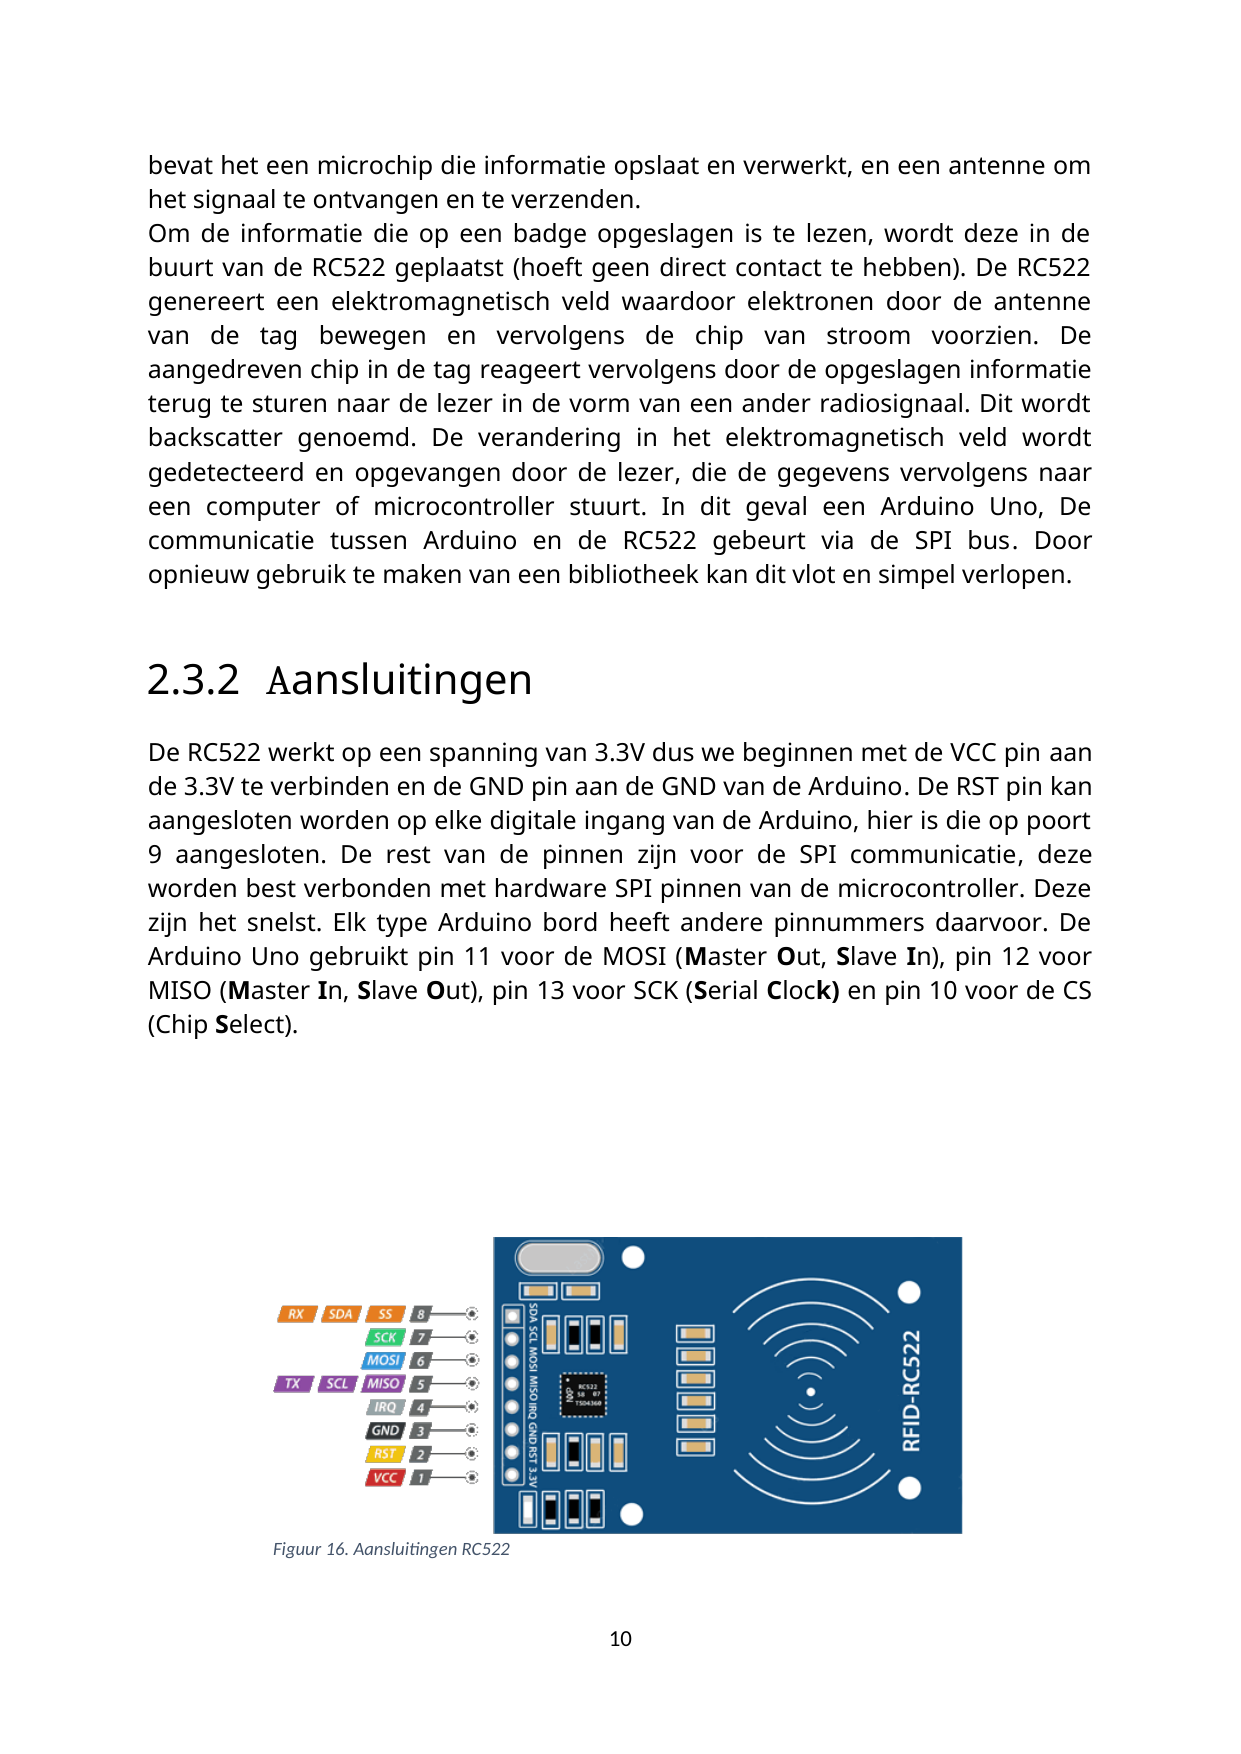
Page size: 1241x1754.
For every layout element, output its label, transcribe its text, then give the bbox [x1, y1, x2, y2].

text De RC522 module bestaat uit een radiofrequentiemodule en een antenne die een hoogfrequent elektromagnetisch veld genereert. De tag is meestal een passief apparaat, wat betekent dat er geen batterij in zit. In plaats daarvan bevat het een microchip die informatie opslaat en verwerkt, en een antenne om het ​​signaal te ontvangen en te verzenden. [148, 148, 1093, 216]
text Om de informatie die op een badge opgeslagen is te lezen, wordt deze in de buurt van de RC522 geplaatst (hoeft geen direct contact te hebben). De RC522 genereert een elektromagnetisch veld waardoor elektronen door de antenne van de tag bewegen en vervolgens de chip van stroom voorzien. De aangedreven chip in de tag reageert vervolgens door de opgeslagen informatie terug te sturen naar de lezer in de vorm van een ander radiosignaal. Dit wordt backscatter genoemd. De verandering in het elektromagnetisch veld wordt gedetecteerd en opgevangen door de lezer, die de gegevens vervolgens naar een computer of microcontroller stuurt. In dit geval een Arduino Uno, De communicatie tussen Arduino en de RC522 gebeurt via de SPI bus. Door opnieuw gebruik te maken van een bibliotheek kan dit vlot en simpel verlopen. [148, 216, 1093, 590]
subtitle Aansluitingen [146, 649, 1093, 706]
picture [273, 1237, 963, 1535]
text De RC522 werkt op een spanning van 3.3V dus we beginnen met de VCC pin aan de 3.3V te verbinden en de GND pin aan de GND van de Arduino. De RST pin kan aangesloten worden op elke digitale ingang van de Arduino, hier is die op poort 9 aangesloten. De rest van de pinnen zijn voor de SPI communicatie, deze worden best verbonden met hardware SPI pinnen van de microcontroller. Deze zijn het snelst. Elk type Arduino bord heeft andere pinnummers daarvoor. De Arduino Uno gebruikt pin 11 voor de MOSI (Master Out, Slave In), pin 12 voor MISO (Master In, Slave Out), pin 13 voor SCK (Serial Clock) en pin 10 voor de CS (Chip Select). [148, 734, 1093, 1041]
